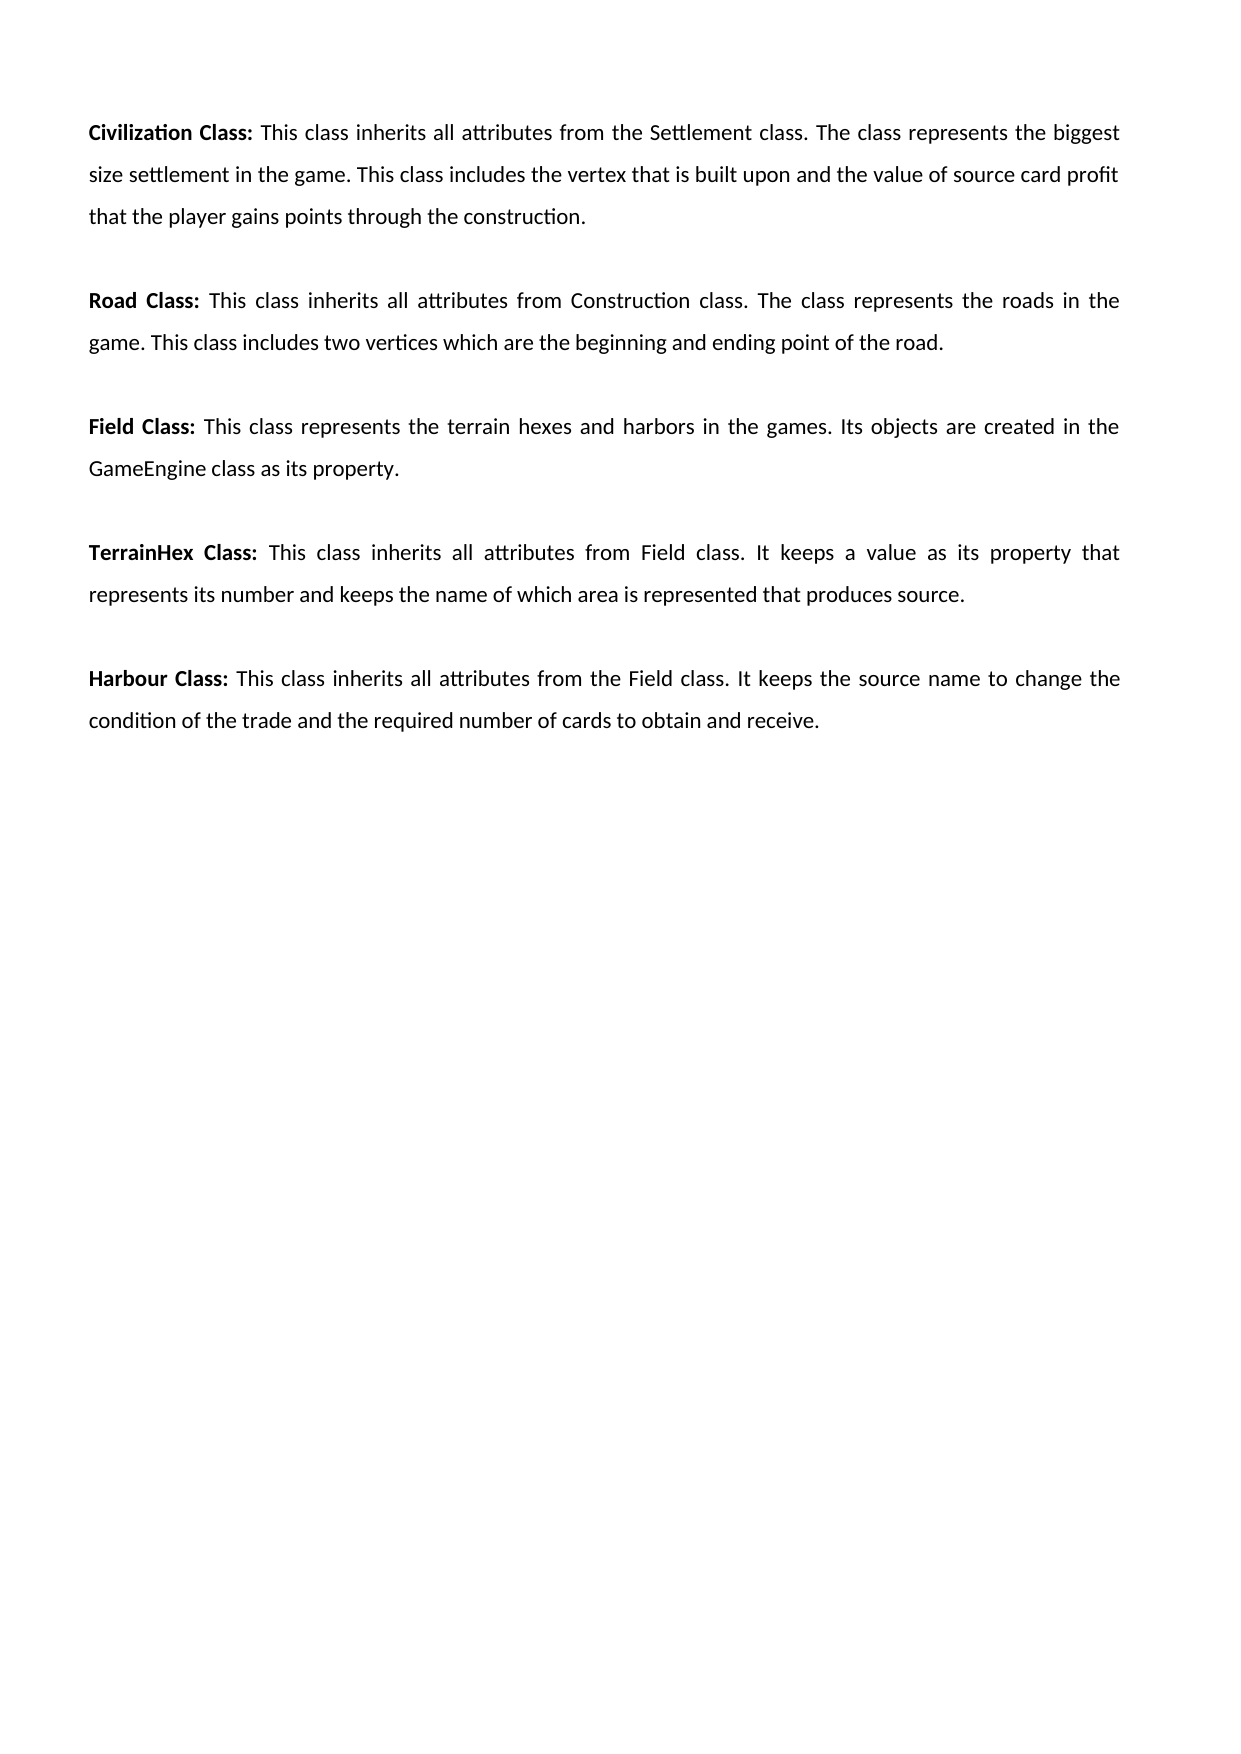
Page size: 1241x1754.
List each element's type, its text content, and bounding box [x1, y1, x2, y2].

text Civilization Class: This class inherits all attributes from the Settlement class. The class represents the biggest size settlement in the game. This class includes the vertex that is built upon and the value of source card profit that the player gains points through the construction. [88, 118, 1122, 230]
text TerrainHex Class: This class inherits all attributes from Field class. It keeps a value as its property that represents its number and keeps the name of which area is represented that produces source. [88, 538, 1122, 608]
text Road Class: This class inherits all attributes from Construction class. The class represents the roads in the game. This class includes two vertices which are the beginning and ending point of the road. [88, 286, 1122, 356]
text Field Class: This class represents the terrain hexes and harbors in the games. Its objects are created in the GameEngine class as its property. [88, 412, 1122, 482]
text Harbour Class: This class inherits all attributes from the Field class. It keeps the source name to change the condition of the trade and the required number of cards to obtain and receive. [88, 664, 1122, 734]
